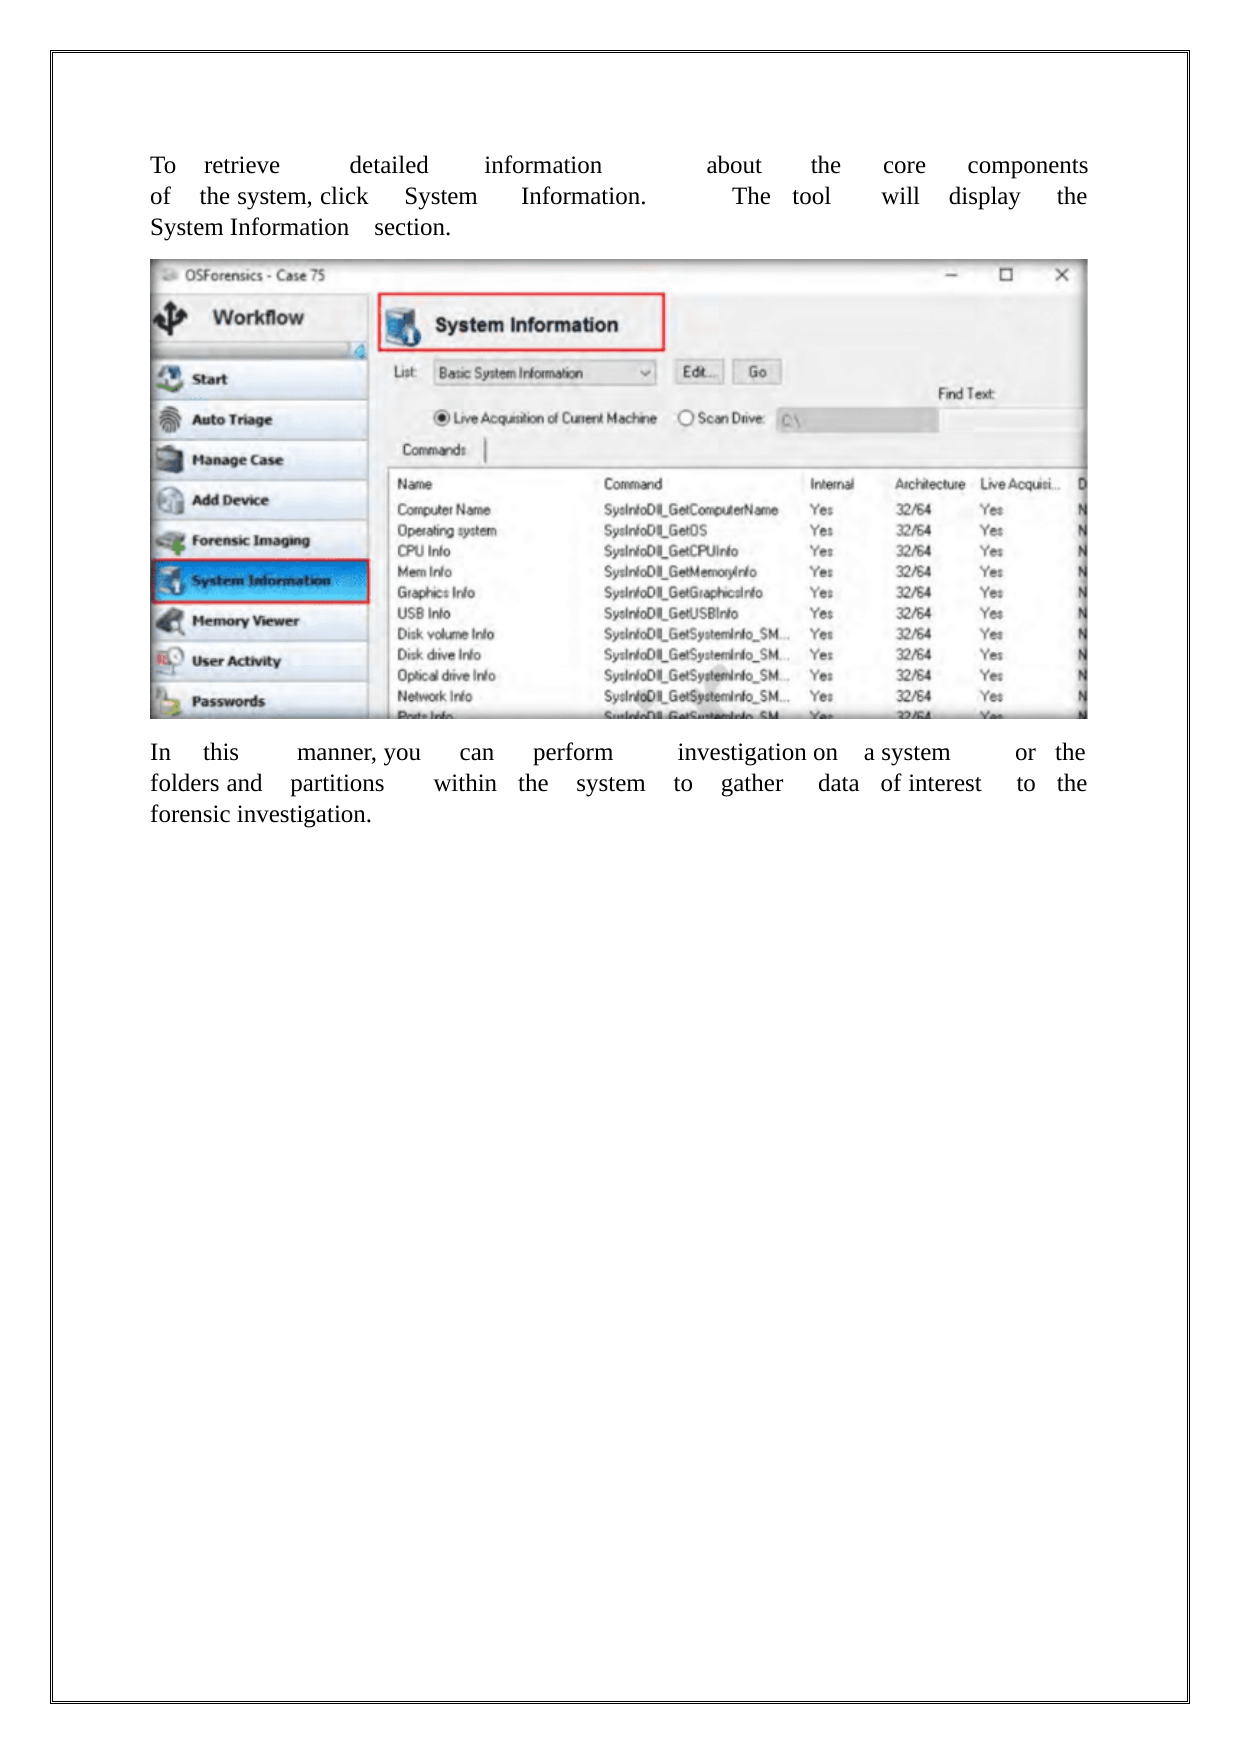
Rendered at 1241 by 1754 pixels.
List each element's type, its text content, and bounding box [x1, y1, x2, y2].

text To retrieve detailed information about the core components of the system, click System Information. The tool will display the System Information section. [150, 150, 1090, 241]
text In this manner, you can perform investigation on a system or the folders and partitions within the system to gather data of interest to the forensic investigation. [150, 737, 1090, 828]
picture [150, 259, 1088, 719]
